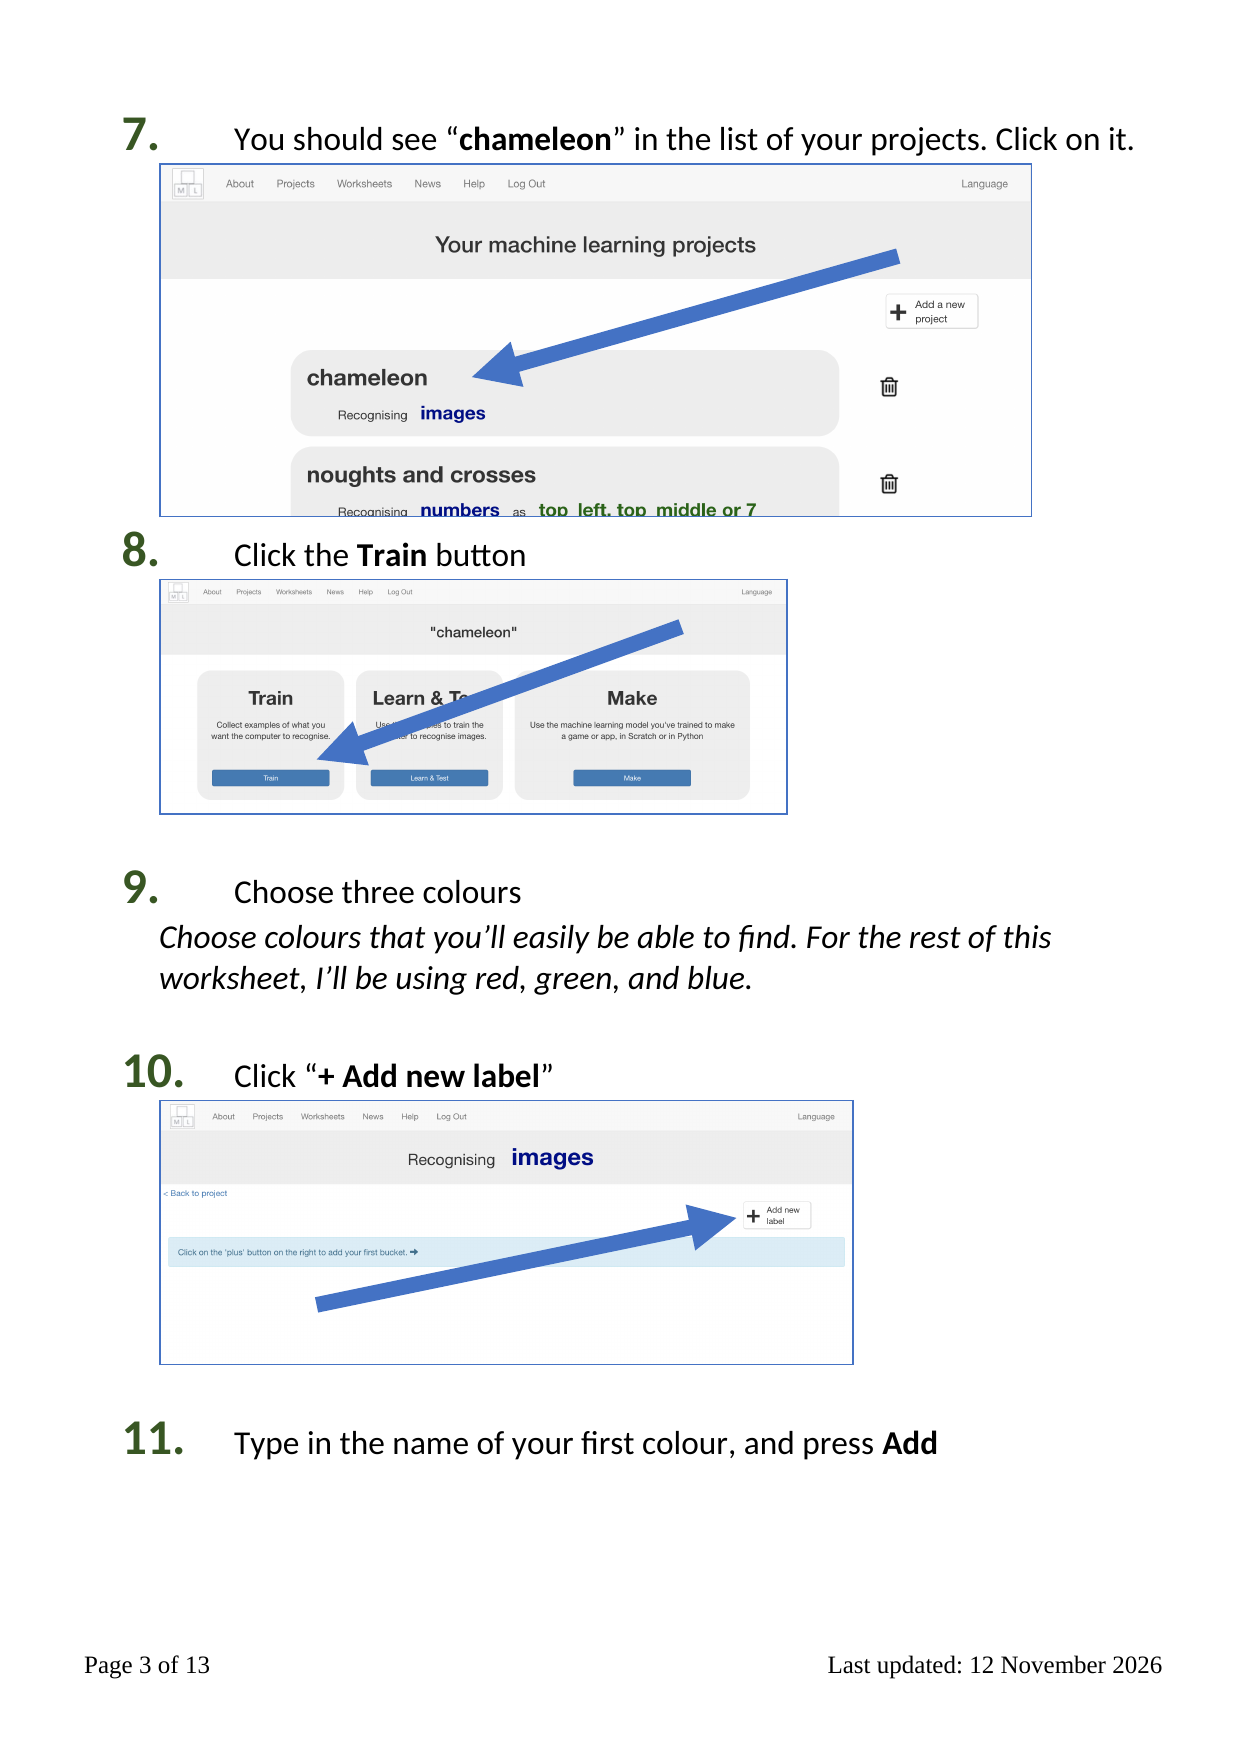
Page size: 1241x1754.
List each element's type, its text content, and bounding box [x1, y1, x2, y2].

list Type in the name of your first colour, and press Add [121, 1406, 1164, 1467]
picture [161, 1101, 852, 1364]
list Choose three colours Choose colours that you’ll easily be able to find. For the rest of this worksheet, I’ll be using red, green, and blue. [121, 855, 1164, 998]
picture [161, 580, 786, 813]
picture [161, 165, 1031, 516]
